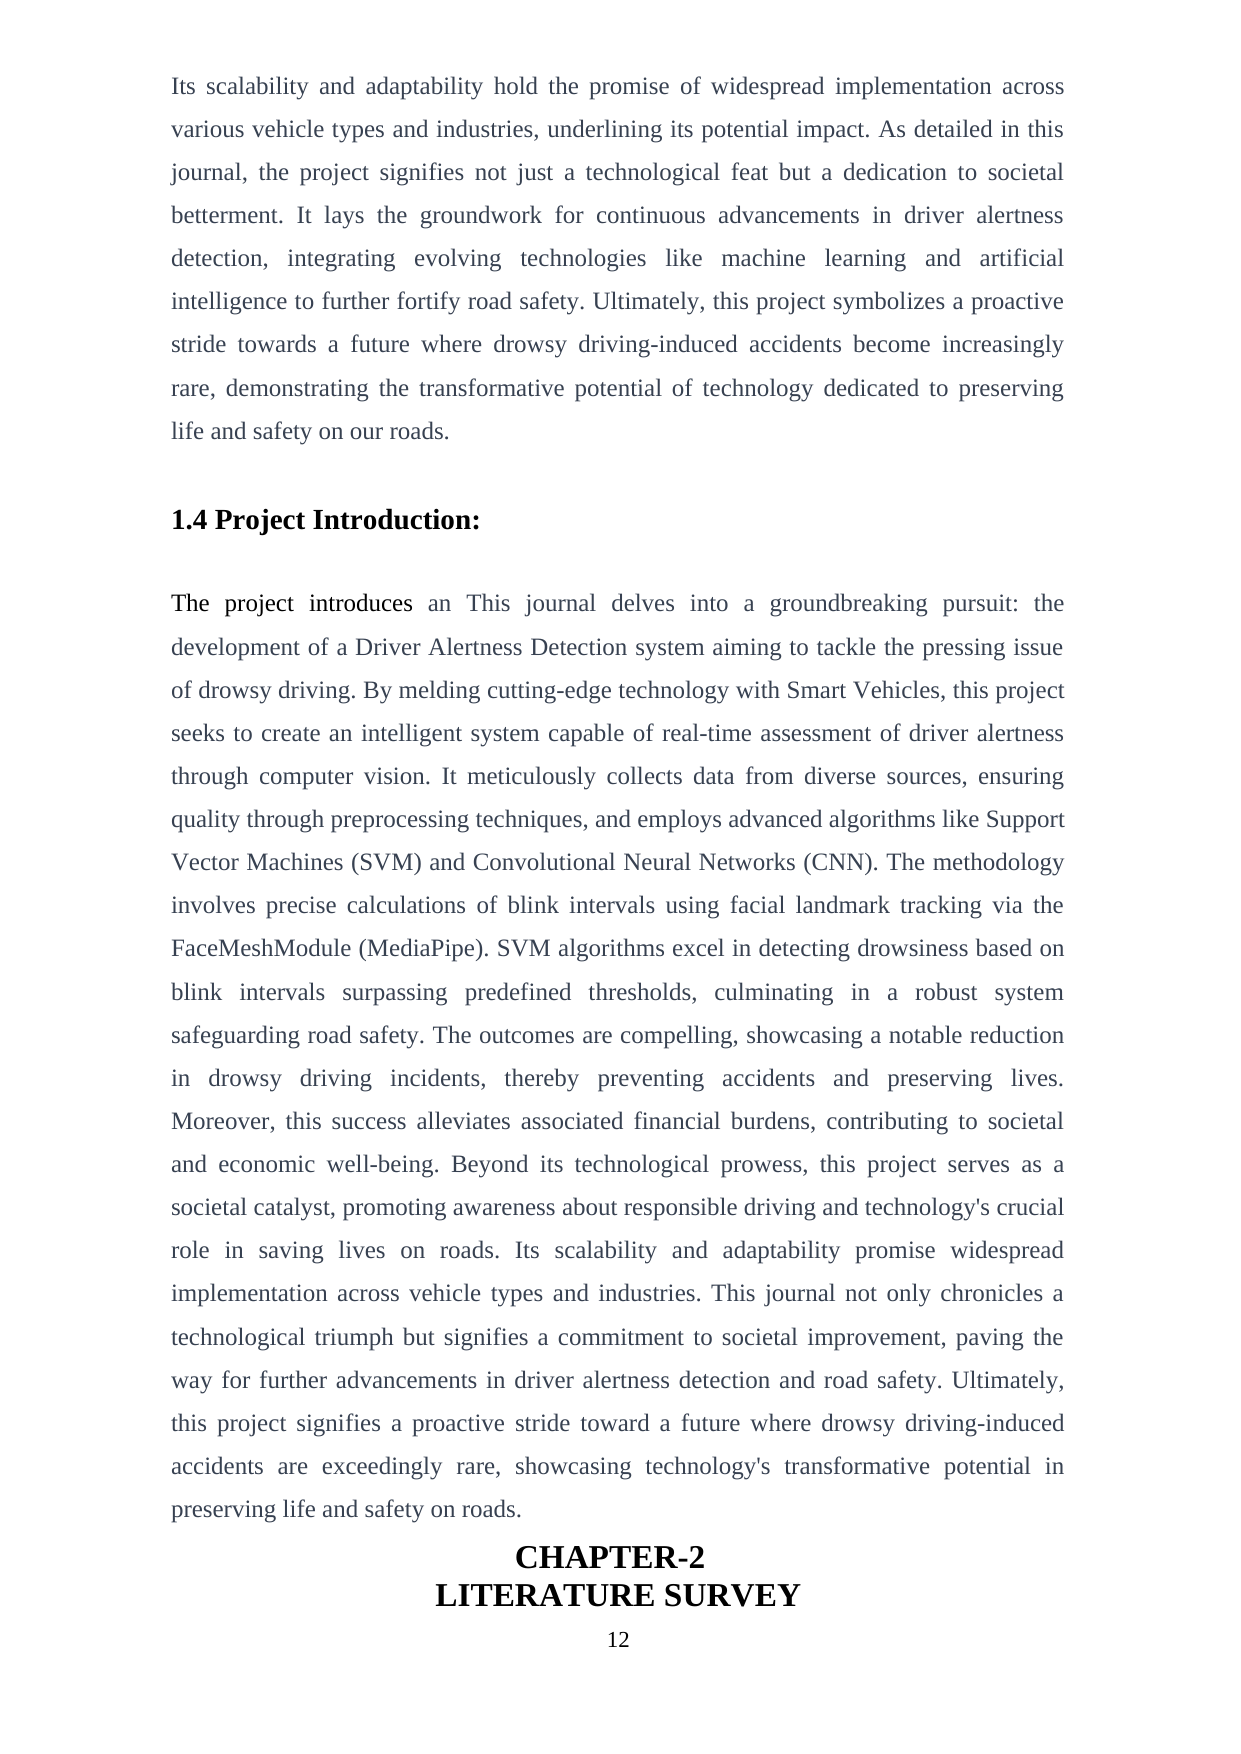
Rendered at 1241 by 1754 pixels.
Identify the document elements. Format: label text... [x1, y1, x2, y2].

text Its scalability and adaptability hold the promise of widespread implementation across various vehicle types and industries, underlining its potential impact. As detailed in this journal, the project signifies not just a technological feat but a dedication to societal betterment. It lays the groundwork for continuous advancements in driver alertness detection, integrating evolving technologies like machine learning and artificial intelligence to further fortify road safety. Ultimately, this project symbolizes a proactive stride towards a future where drowsy driving-induced accidents become increasingly rare, demonstrating the transformative potential of technology dedicated to preserving life and safety on our roads. [171, 71, 1065, 444]
text The project introduces an This journal delves into a groundbreaking pursuit: the development of a Driver Alertness Detection system aiming to tackle the pressing issue of drowsy driving. By melding cutting-edge technology with Smart Vehicles, this project seeks to create an intelligent system capable of real-time assessment of driver alertness through computer vision. It meticulously collects data from diverse sources, ensuring quality through preprocessing techniques, and employs advanced algorithms like Support Vector Machines (SVM) and Convolutional Neural Networks (CNN). The methodology involves precise calculations of blink intervals using facial landmark tracking via the FaceMeshModule (MediaPipe). SVM algorithms excel in detecting drowsiness based on blink intervals surpassing predefined thresholds, culminating in a robust system safeguarding road safety. The outcomes are compelling, showcasing a notable reduction in drowsy driving incidents, thereby preventing accidents and preserving lives. Moreover, this success alleviates associated financial burdens, contributing to societal and economic well-being. Beyond its technological prowess, this project serves as a societal catalyst, promoting awareness about responsible driving and technology's crucial role in saving lives on roads. Its scalability and adaptability promise widespread implementation across vehicle types and industries. This journal not only chronicles a technological triumph but signifies a commitment to societal improvement, paving the way for further advancements in driver alertness detection and road safety. Ultimately, this project signifies a proactive stride toward a future where drowsy driving-induced accidents are exceedingly rare, showcasing technology's transformative potential in preserving life and safety on roads. [171, 588, 1065, 1523]
text CHAPTER-2 [171, 1537, 1065, 1576]
text LITERATURE SURVEY [171, 1576, 1065, 1614]
list Project Introduction: [171, 502, 1065, 536]
